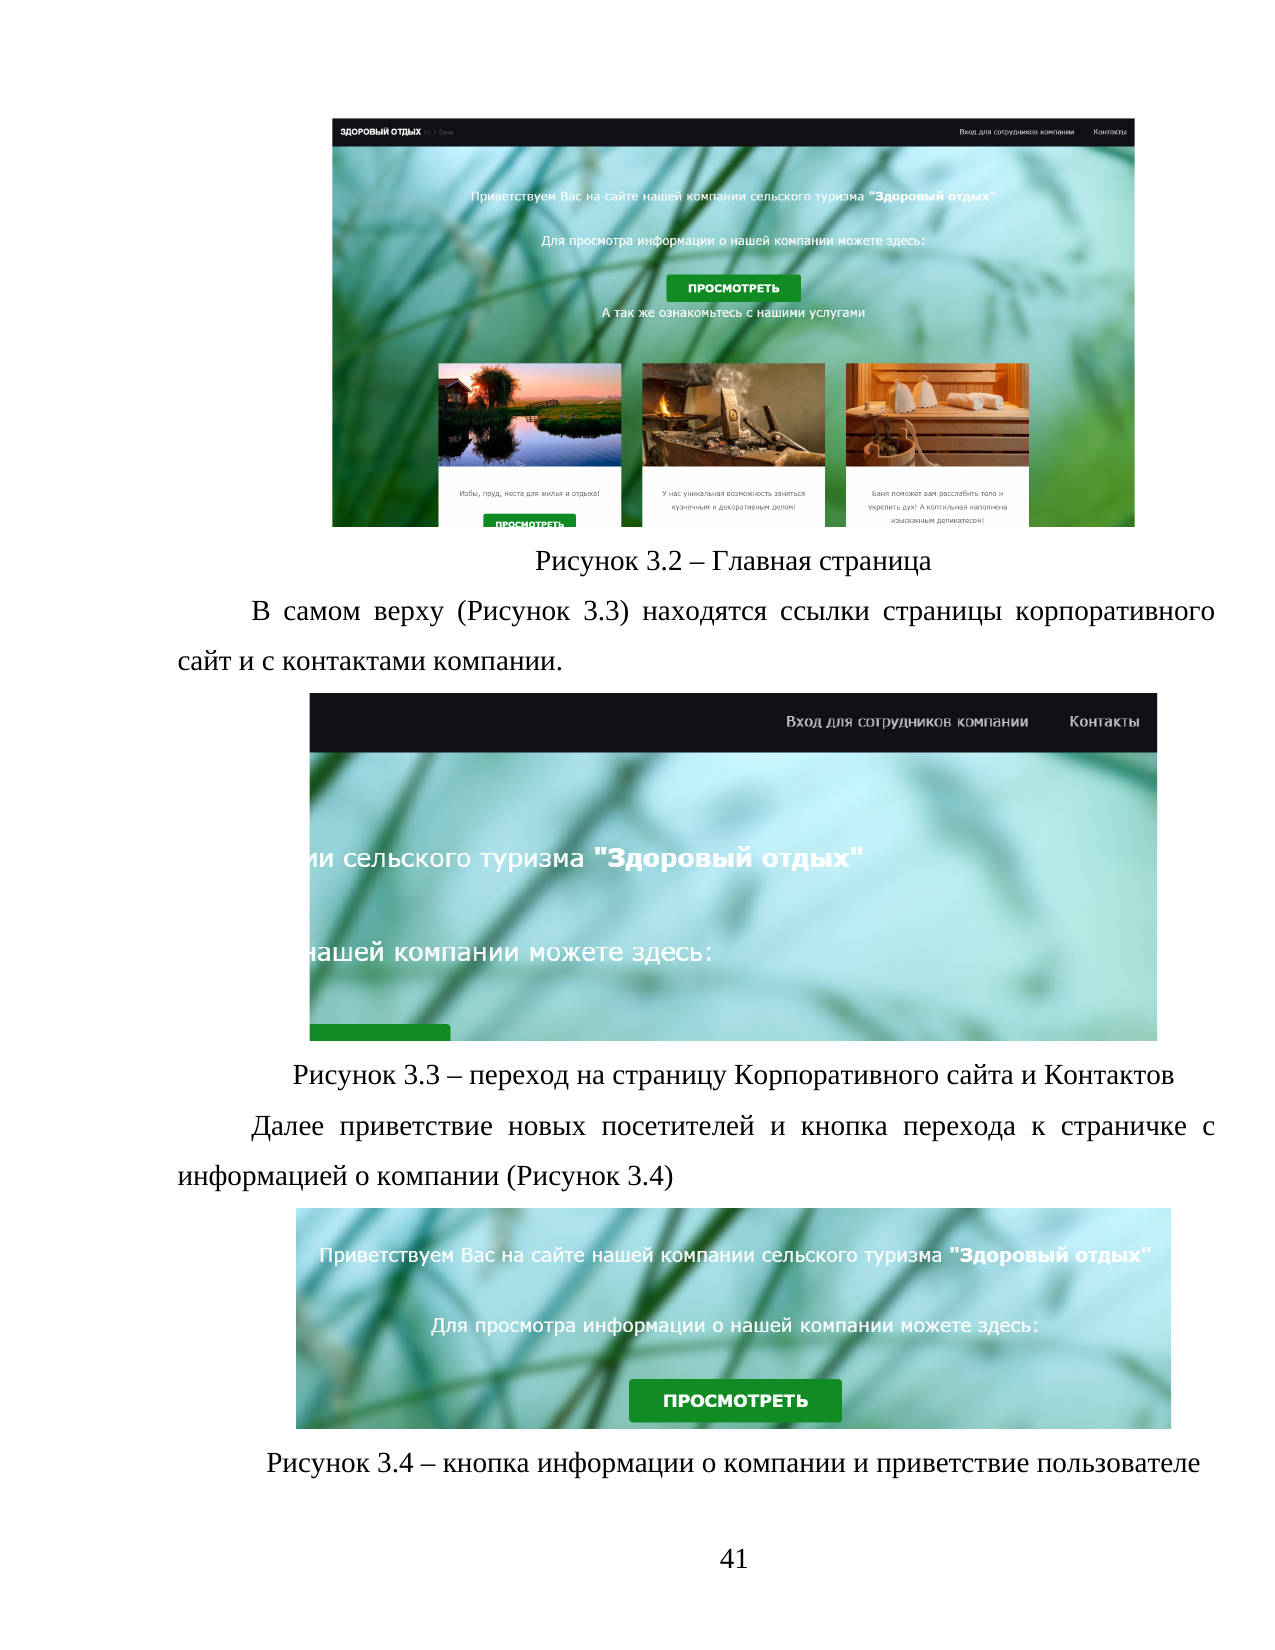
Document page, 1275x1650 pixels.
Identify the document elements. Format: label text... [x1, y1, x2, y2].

text Рисунок 3.3 – переход на страницу Корпоративного сайта и Контактов [177, 1057, 1216, 1091]
picture [332, 118, 1135, 527]
text В самом верху (Рисунок 3.3) находятся ссылки страницы корпоративного сайт и с контактами компании. [177, 593, 1216, 677]
text Рисунок 3.4 – кнопка информации о компании и приветствие пользователе [177, 1445, 1216, 1479]
picture [309, 693, 1158, 1041]
text Далее приветствие новых посетителей и кнопка перехода к страничке с информацией о компании (Рисунок 3.4) [177, 1108, 1216, 1192]
picture [296, 1208, 1172, 1429]
text Рисунок 3.2 – Главная страница [177, 543, 1216, 576]
